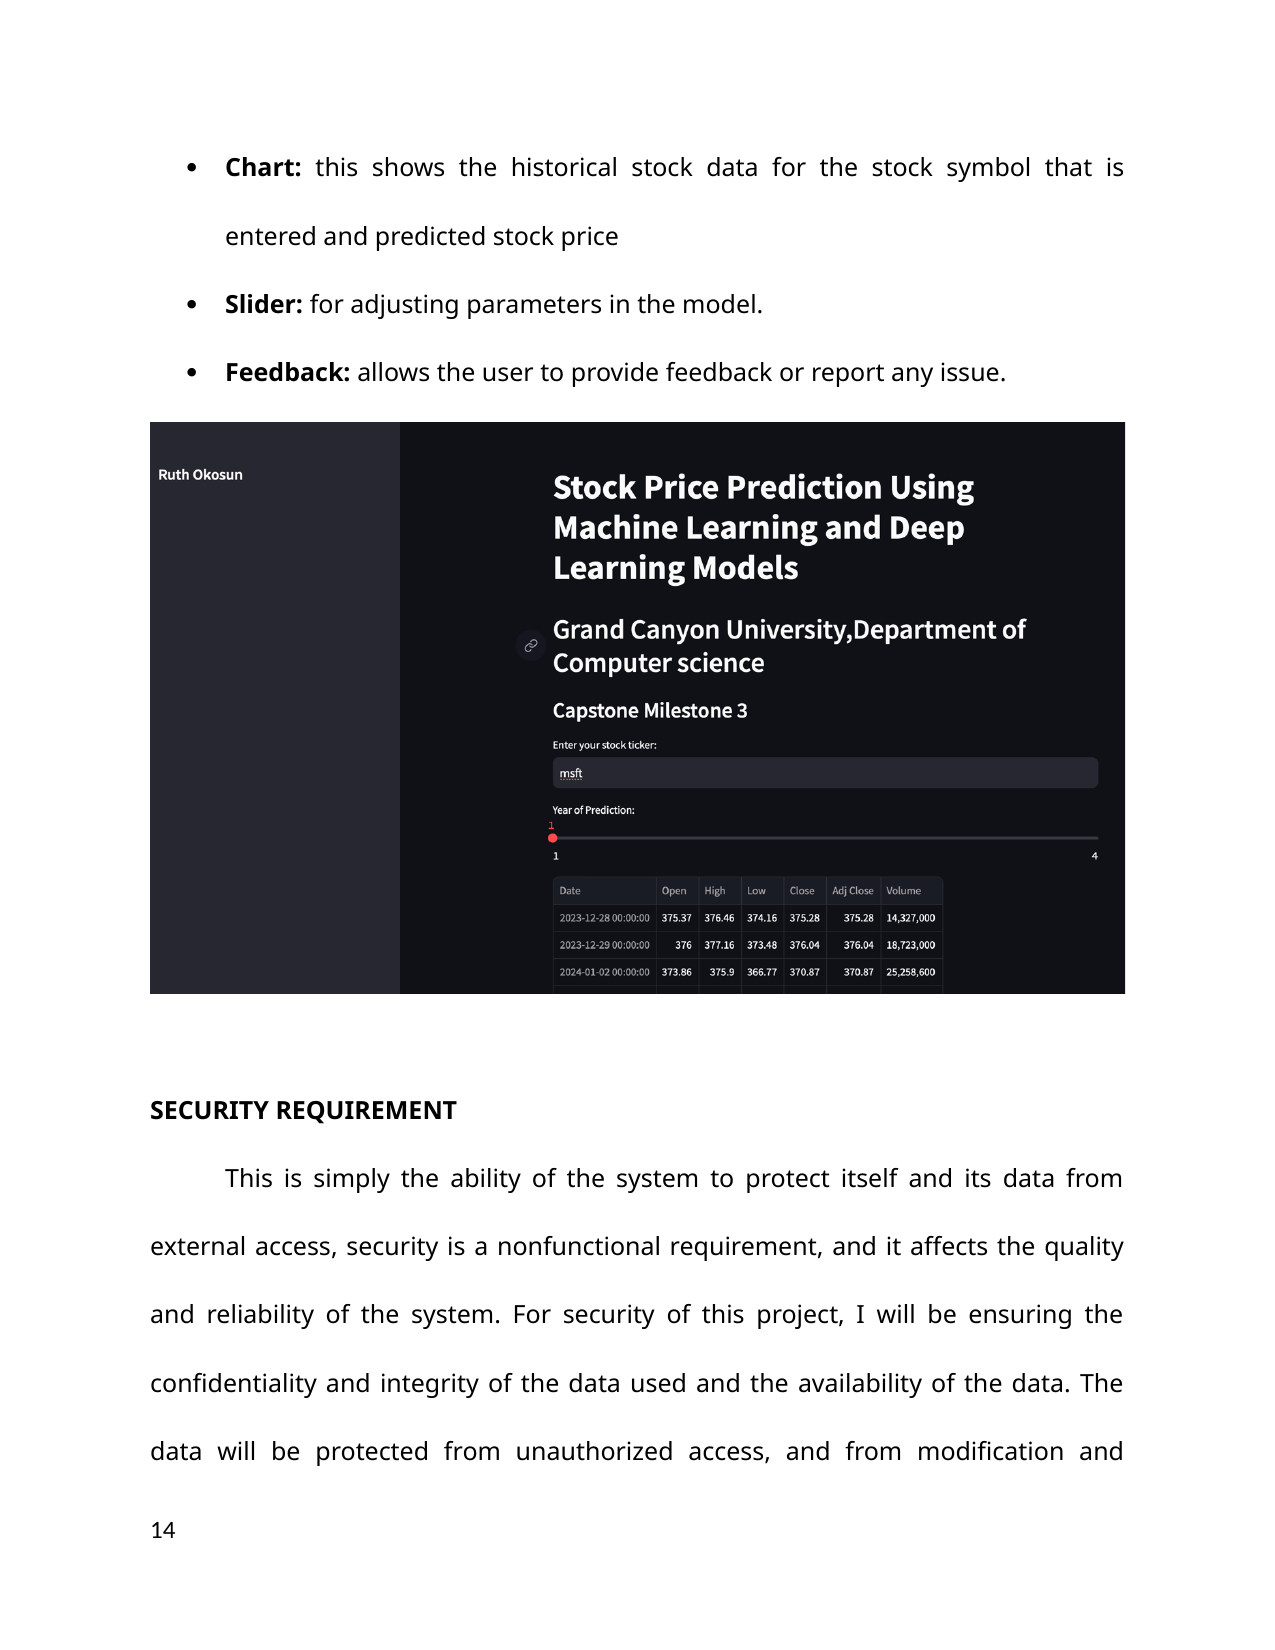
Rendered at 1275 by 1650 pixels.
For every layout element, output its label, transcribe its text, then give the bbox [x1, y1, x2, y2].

list Feedback: allows the user to provide feedback or report any issue. [187, 354, 1125, 388]
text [150, 1161, 1125, 1467]
list Slider: for adjusting parameters in the model. [187, 286, 1125, 320]
text SECURITY REQUIREMENT [150, 1093, 1125, 1127]
list Chart: this shows the historical stock data for the stock symbol that is entered and predicted stock price [187, 150, 1125, 252]
